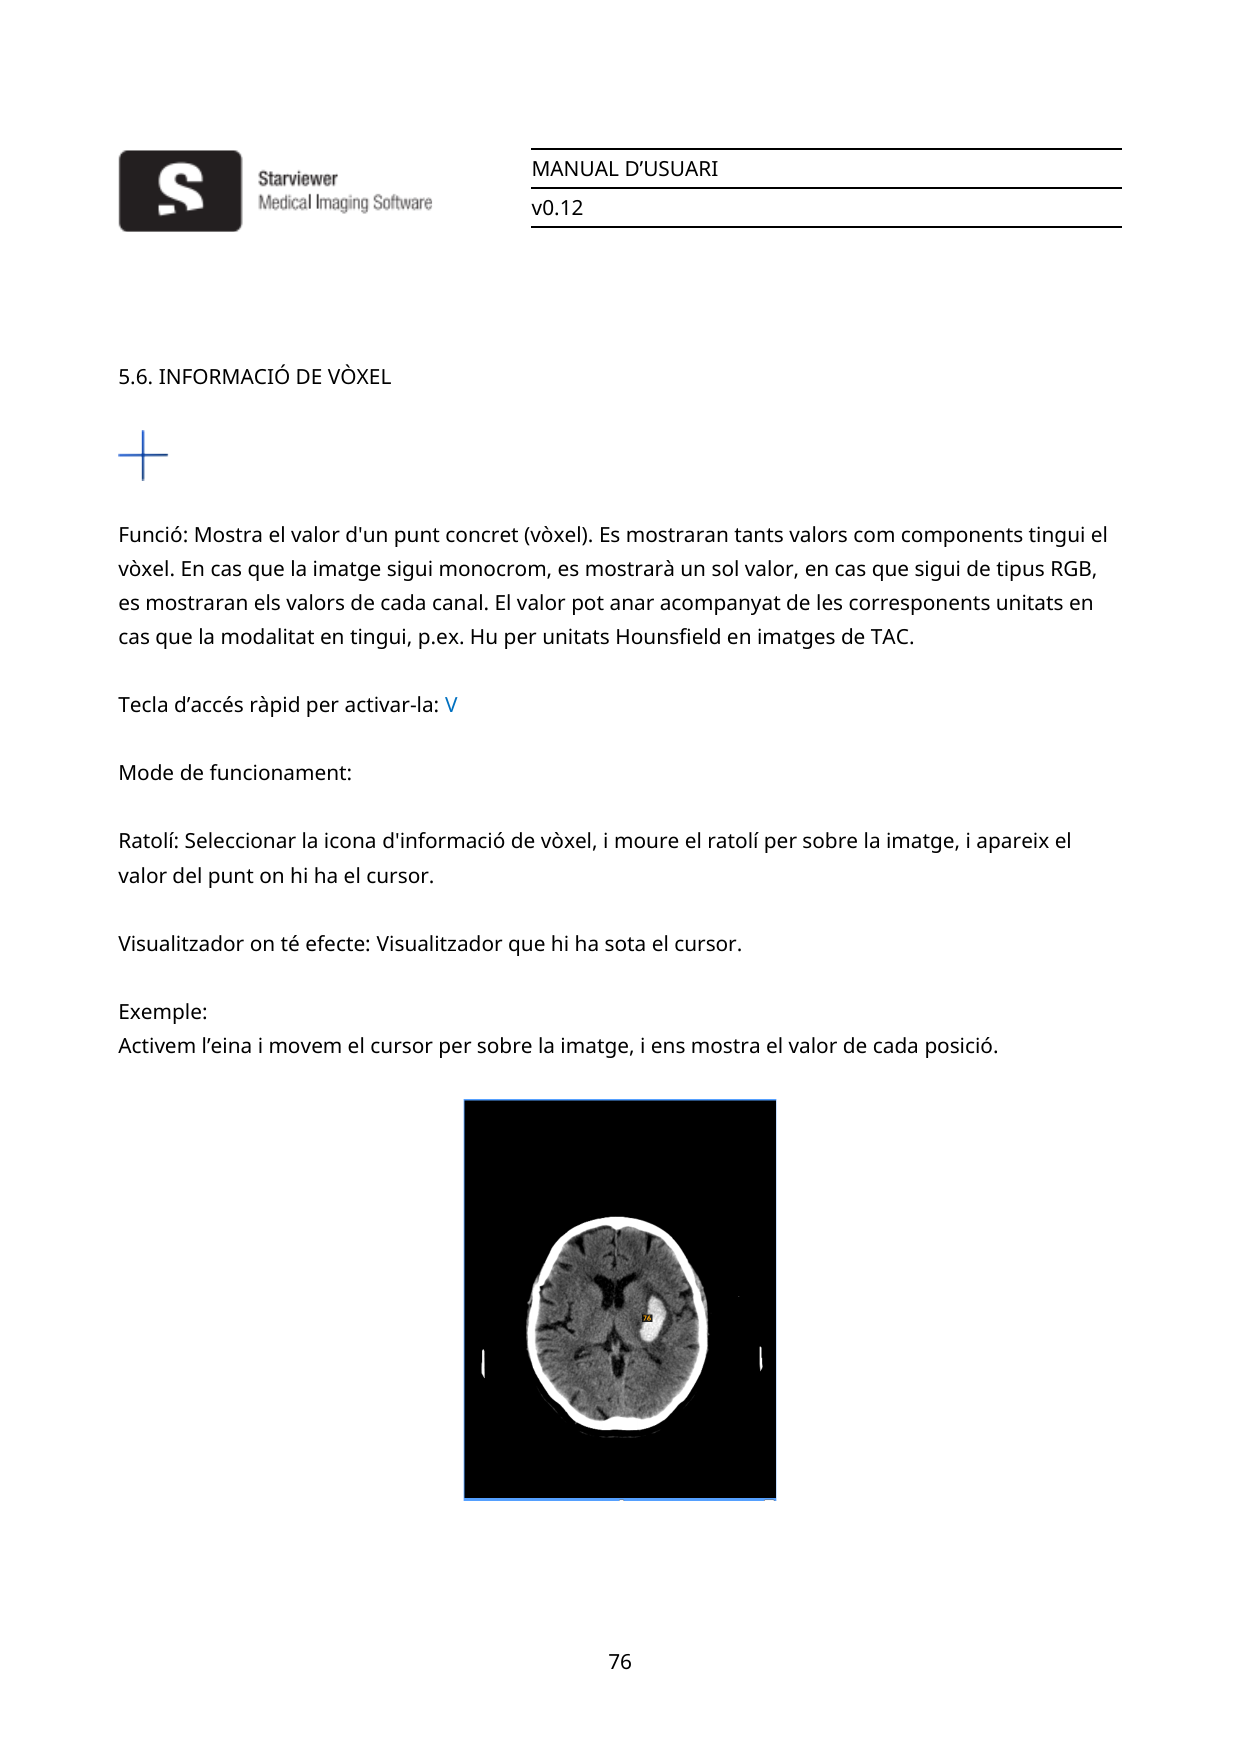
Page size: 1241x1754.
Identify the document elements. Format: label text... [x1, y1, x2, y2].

text Activem l’eina i movem el cursor per sobre la imatge, i ens mostra el valor de cada posició. [118, 1031, 1122, 1059]
text Visualitzador on té efecte: Visualitzador que hi ha sota el cursor. [118, 929, 1122, 957]
subtitle Informació de vòxel [118, 362, 1122, 391]
text Tecla d’accés ràpid per activar-la: V [118, 690, 1122, 719]
text Exemple: [118, 997, 1122, 1025]
text Funció: Mostra el valor d'un punt concret (vòxel). Es mostraran tants valors com components tingui el vòxel. En cas que la imatge sigui monocrom, es mostrarà un sol valor, en cas que sigui de tipus RGB, es mostraran els valors de cada canal. El valor pot anar acompanyat de les corresponents unitats en cas que la modalitat en tingui, p.ex. Hu per unitats Hounsfield en imatges de TAC. [118, 520, 1122, 651]
text Ratolí: Seleccionar la icona d'informació de vòxel, i moure el ratolí per sobre la imatge, i apareix el valor del punt on hi ha el cursor. [118, 827, 1122, 889]
picture [463, 1099, 777, 1501]
text Mode de funcionament: [118, 758, 1122, 787]
picture [118, 430, 169, 481]
